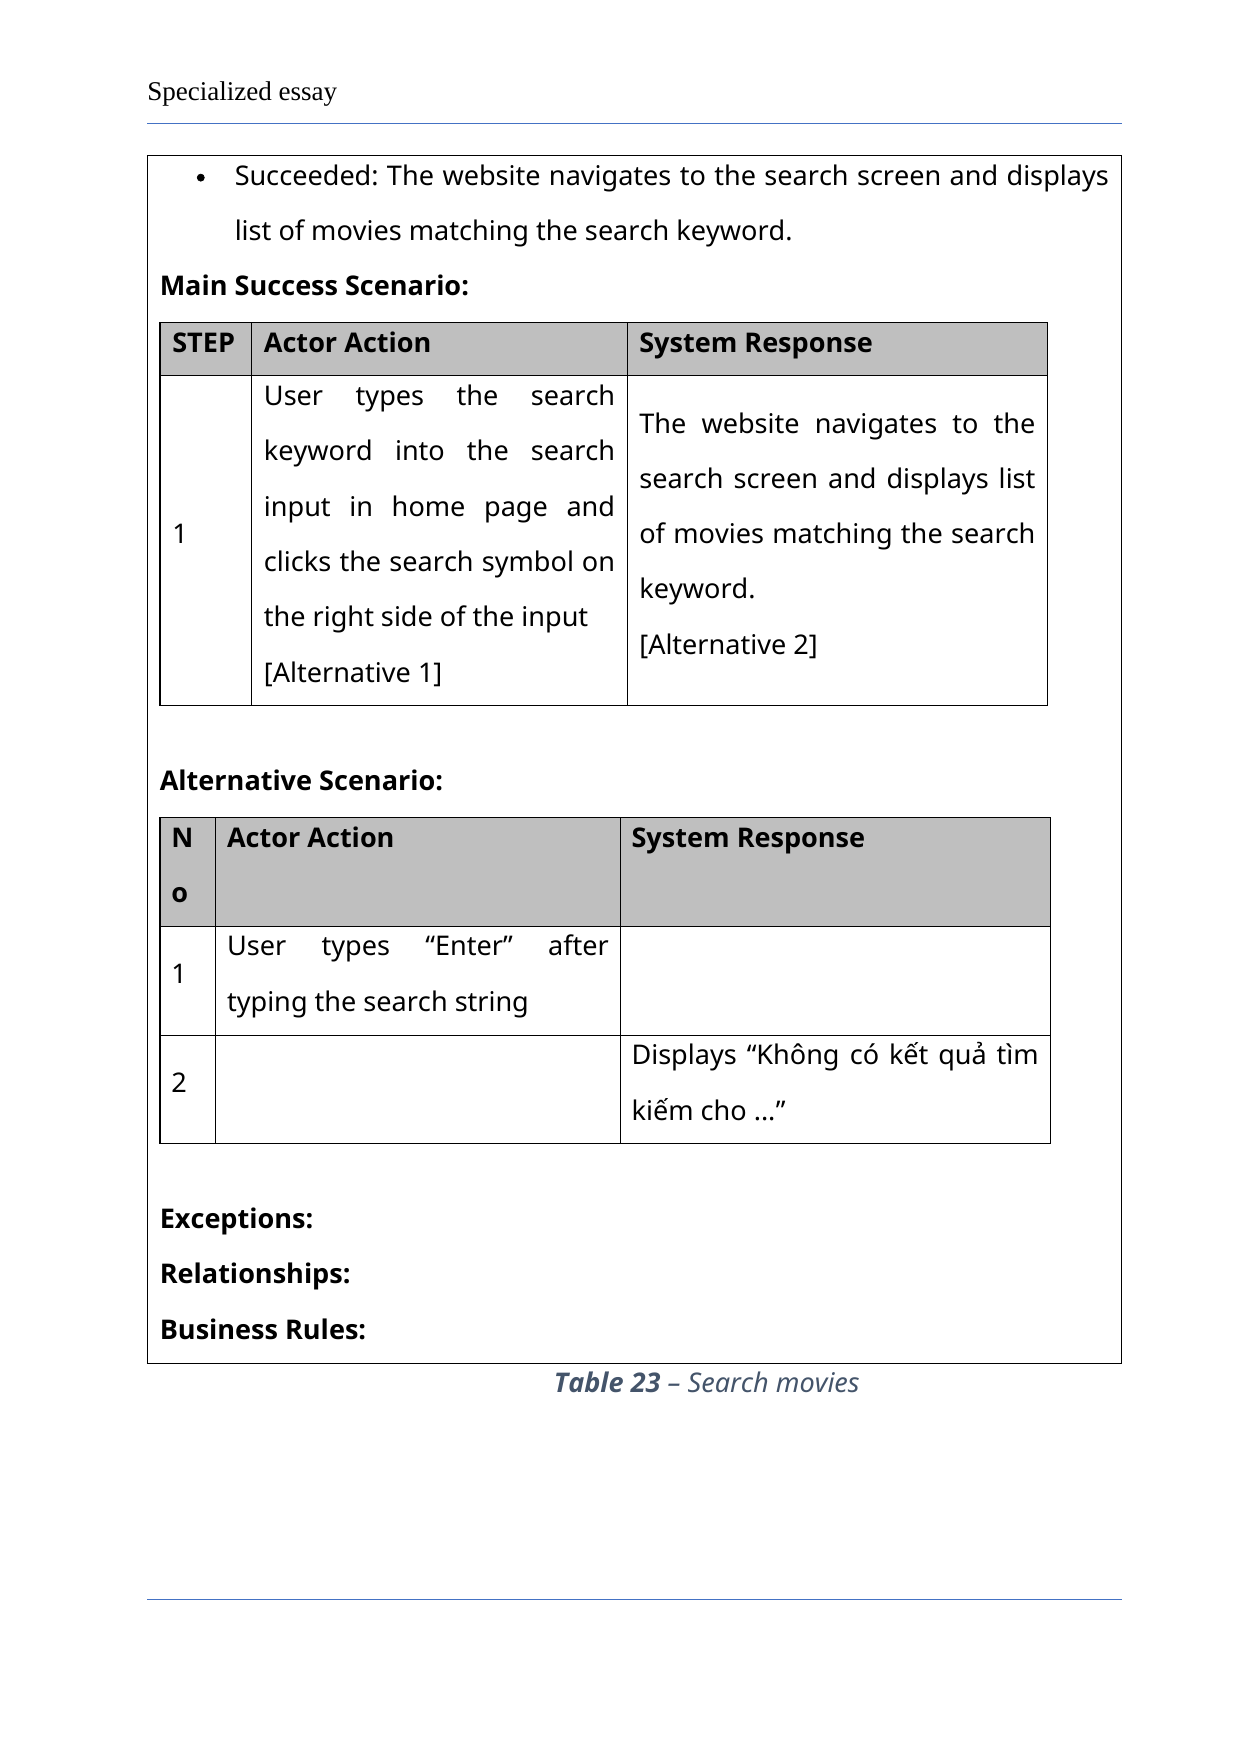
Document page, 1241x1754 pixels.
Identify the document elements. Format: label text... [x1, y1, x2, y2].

text Table 23 – Search movies [295, 1364, 1122, 1401]
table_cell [148, 156, 1121, 1363]
